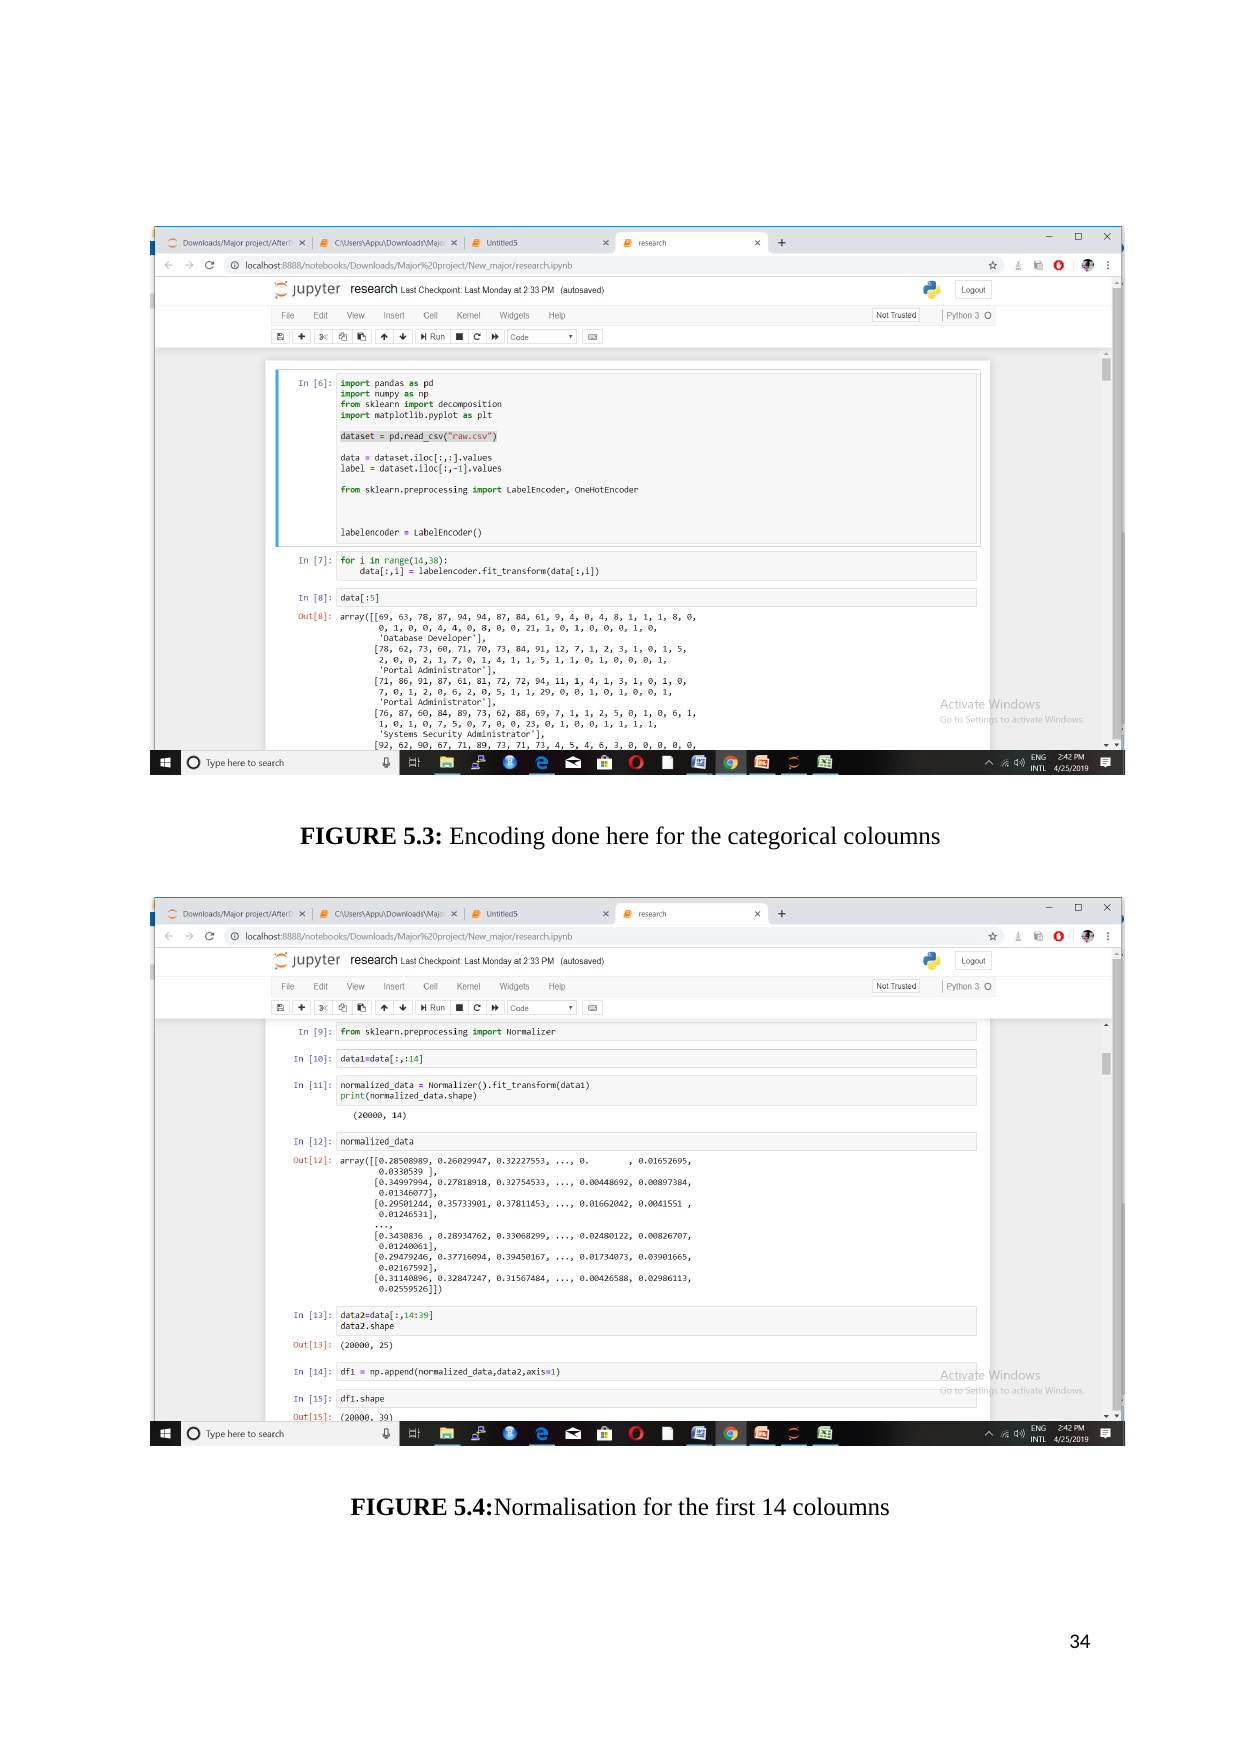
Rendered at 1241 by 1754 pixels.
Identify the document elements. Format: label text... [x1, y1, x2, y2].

text FIGURE 5.4:Normalisation for the first 14 coloumns [150, 1492, 1090, 1521]
picture [150, 226, 1125, 775]
text FIGURE 5.3: Encoding done here for the categorical coloumns [150, 821, 1090, 850]
picture [150, 897, 1125, 1446]
